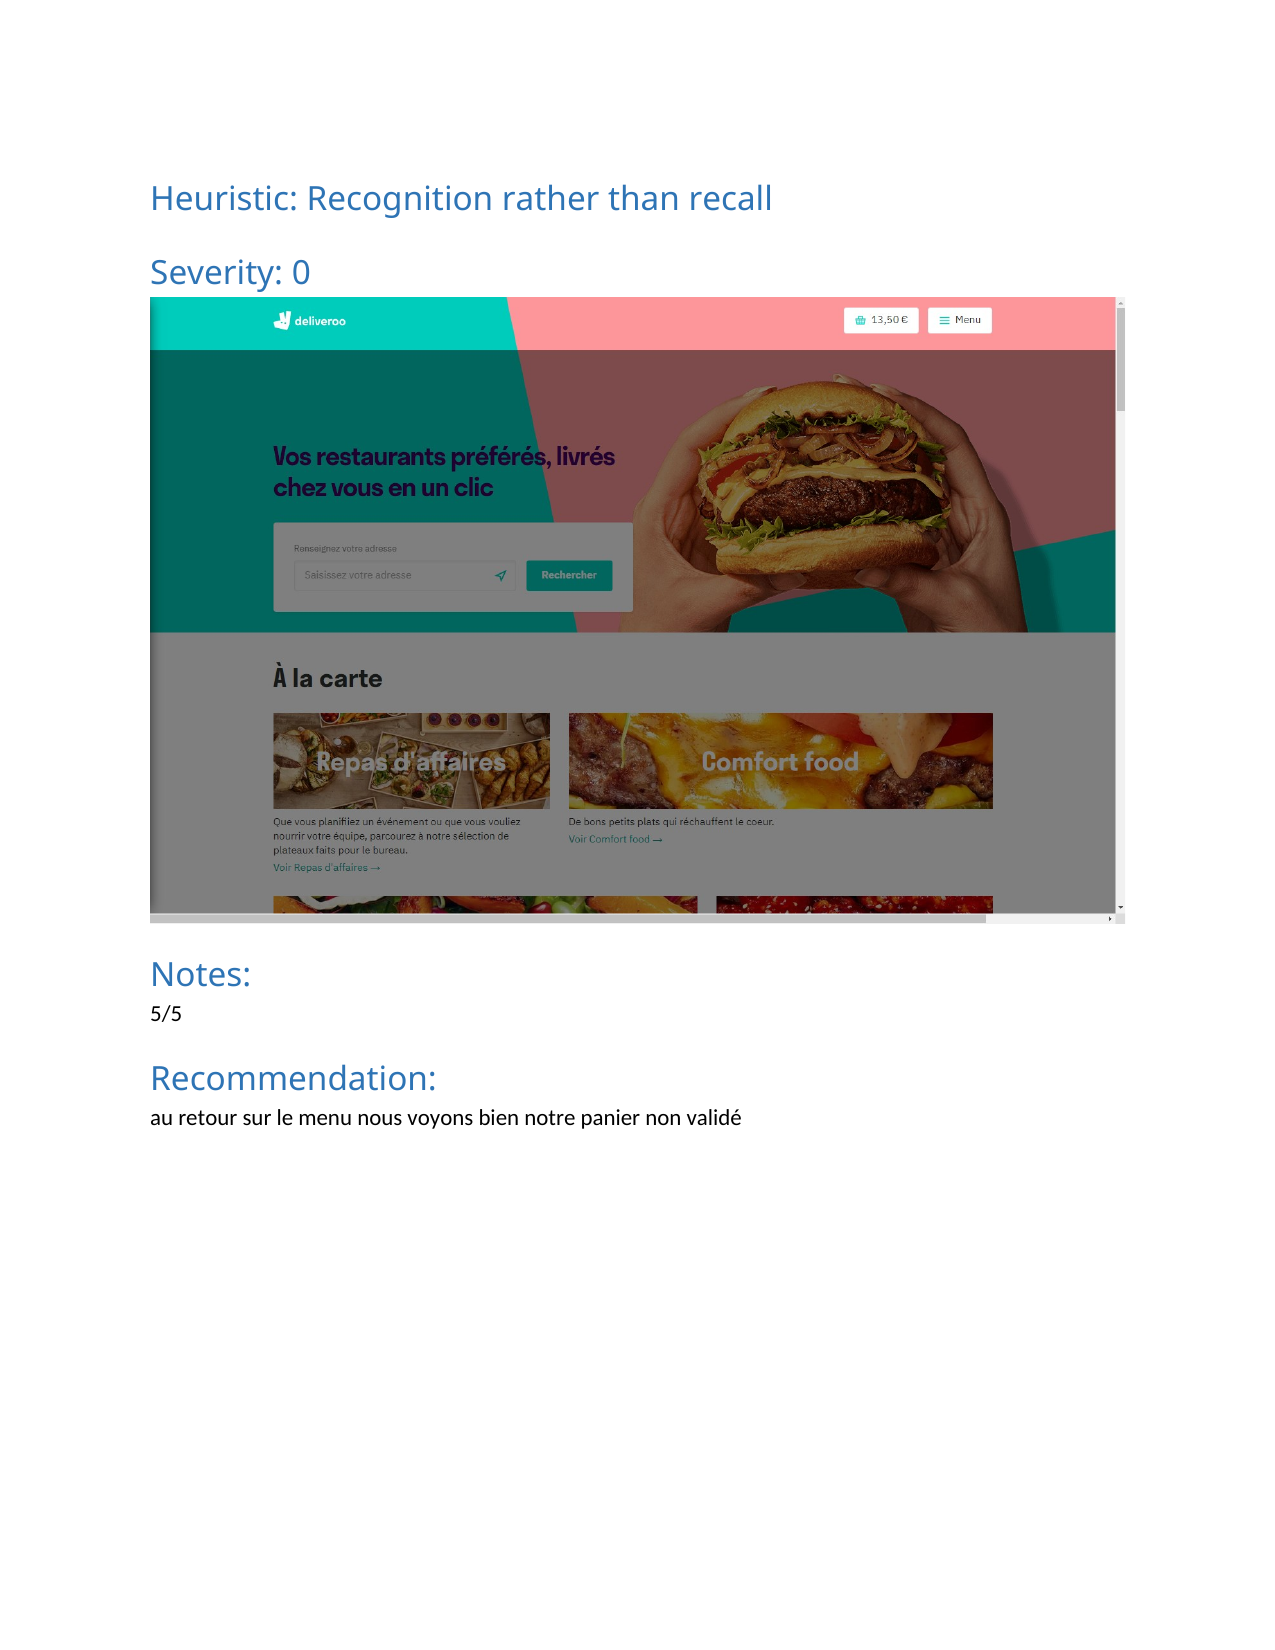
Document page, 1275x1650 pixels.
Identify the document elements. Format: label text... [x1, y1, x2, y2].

text au retour sur le menu nous voyons bien notre panier non validé [150, 1103, 1125, 1132]
text 5/5 [150, 999, 1125, 1027]
subtitle Notes: [150, 950, 1125, 996]
subtitle Severity: 0 [150, 249, 1125, 294]
subtitle Heuristic: Recognition rather than recall [150, 175, 1125, 220]
picture [150, 297, 1125, 924]
subtitle Recommendation: [150, 1054, 1125, 1100]
